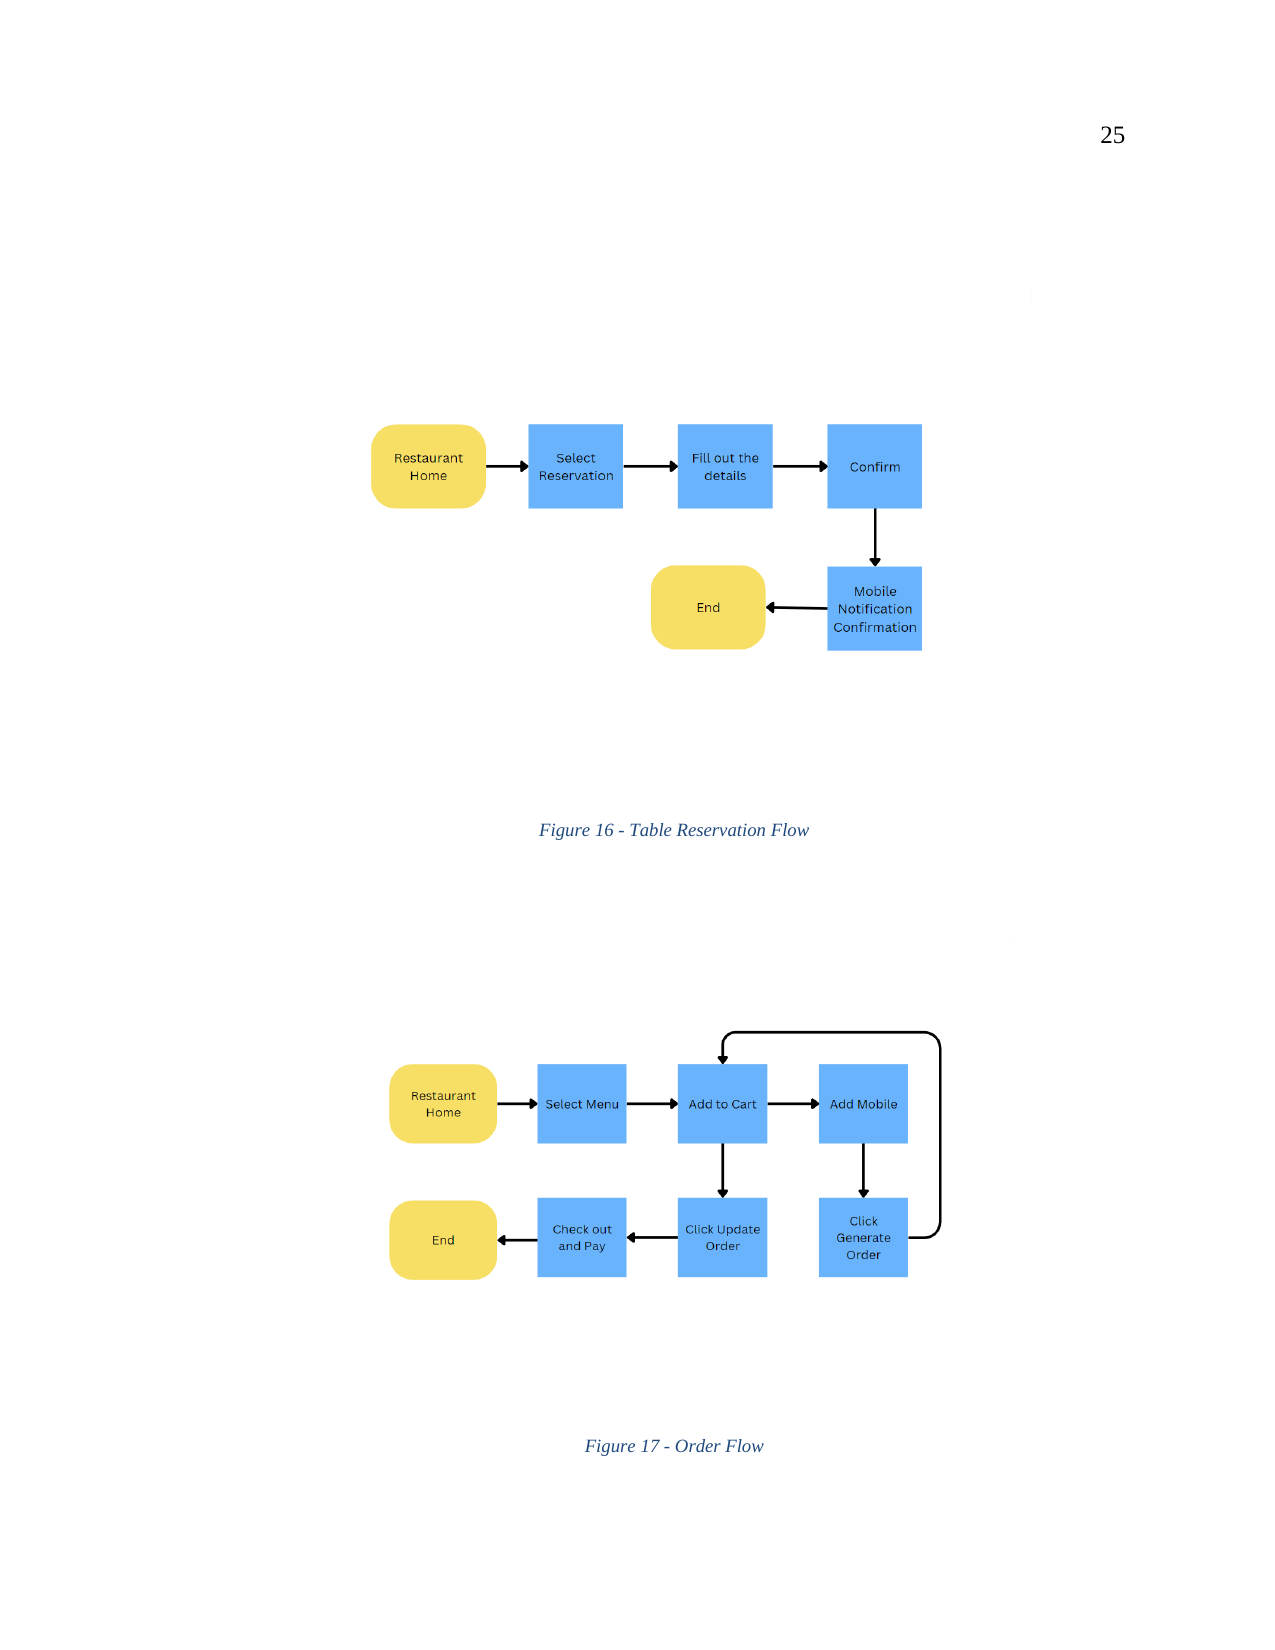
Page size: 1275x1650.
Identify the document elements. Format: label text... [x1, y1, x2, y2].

picture [339, 927, 1011, 1431]
picture [317, 278, 1033, 815]
